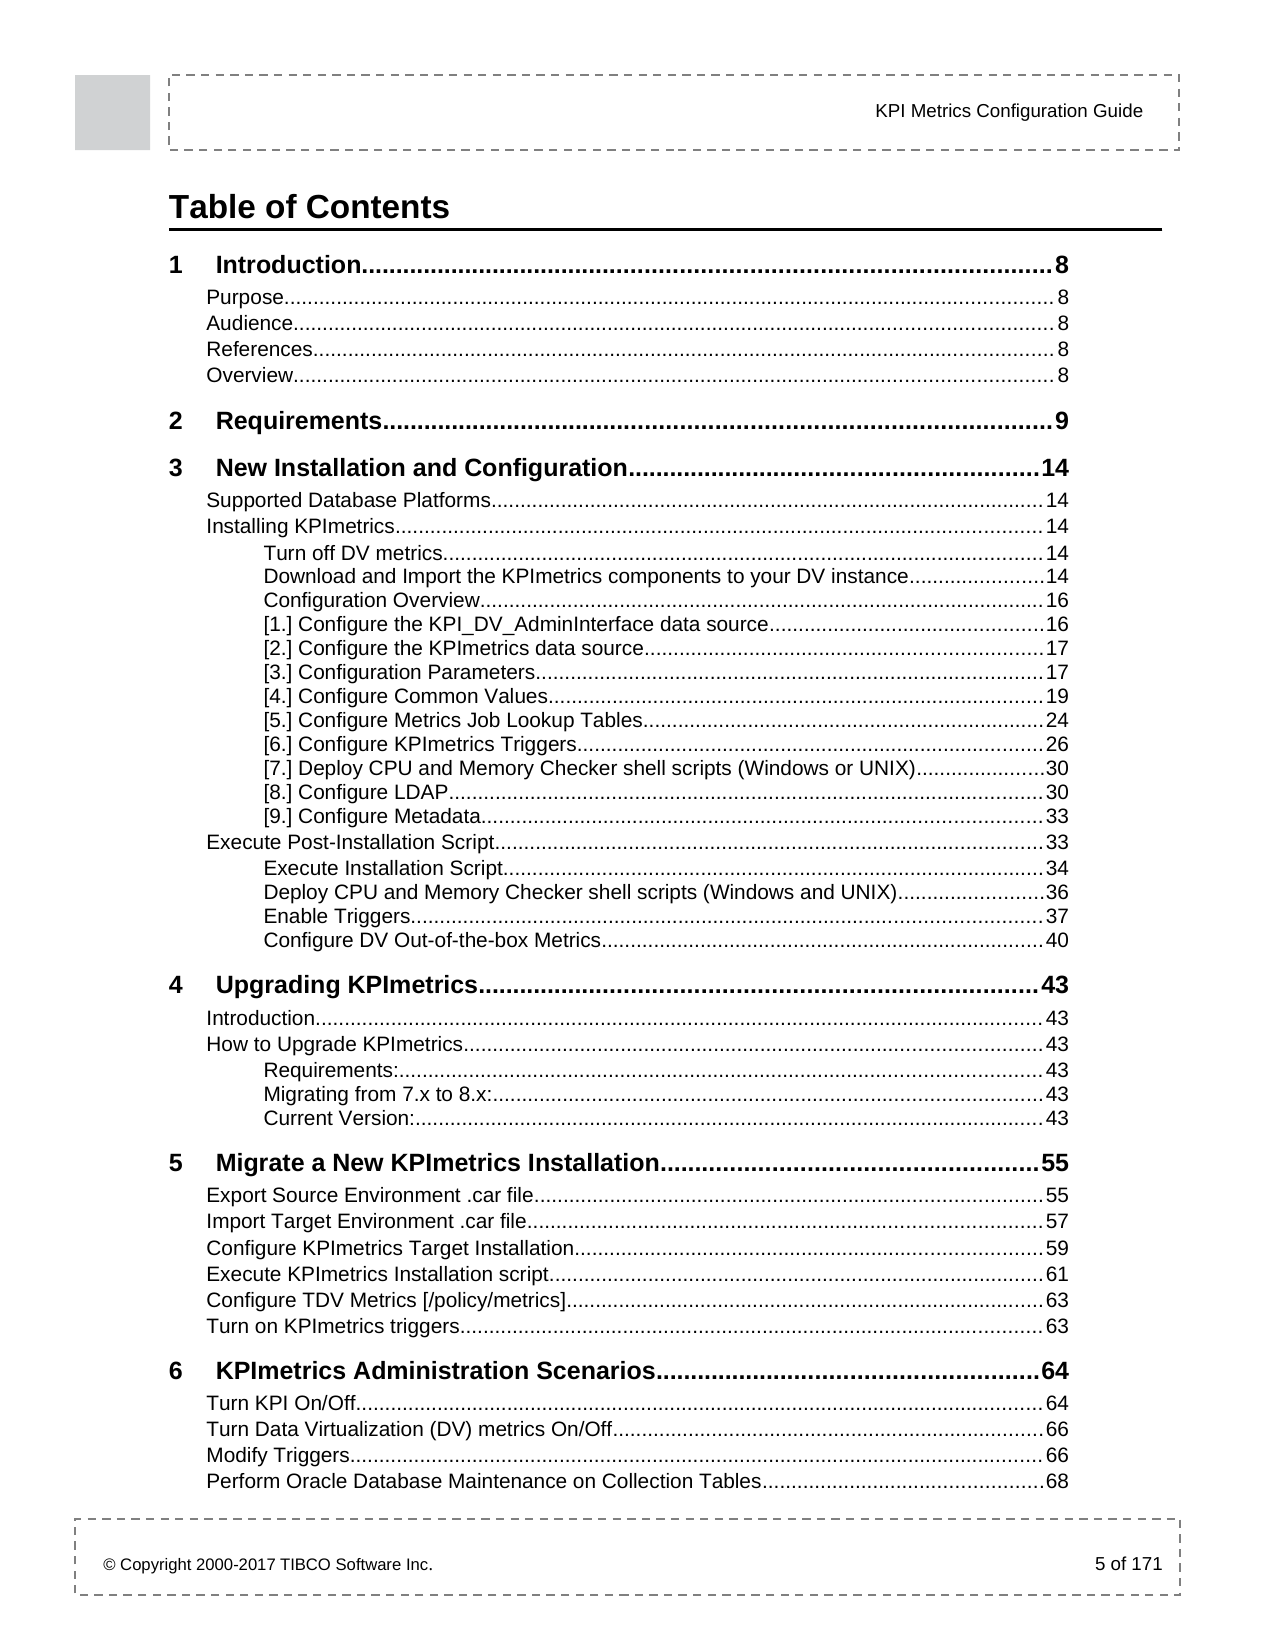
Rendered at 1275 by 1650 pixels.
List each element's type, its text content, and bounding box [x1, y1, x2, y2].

text Introduction 43 [206, 1006, 1162, 1029]
text References 8 [206, 337, 1162, 361]
text Configure KPImetrics Target Installation 59 [206, 1235, 1162, 1259]
text [6.] Configure KPImetrics Triggers 26 [263, 732, 1162, 756]
text 5 Migrate a New KPImetrics Installation 55 [169, 1148, 1162, 1177]
text Download and Import the KPImetrics components to your DV instance 14 [263, 564, 1162, 588]
text Turn Data Virtualization (DV) metrics On/Off 66 [206, 1417, 1162, 1441]
text Migrating from 7.x to 8.x: 43 [263, 1082, 1162, 1106]
text 3 New Installation and Configuration 14 [169, 453, 1162, 482]
text Requirements: 43 [263, 1058, 1162, 1082]
text Purpose 8 [206, 285, 1162, 309]
text Turn on KPImetrics triggers 63 [206, 1313, 1162, 1337]
text [5.] Configure Metrics Job Lookup Tables 24 [263, 708, 1162, 732]
text How to Upgrade KPImetrics 43 [206, 1032, 1162, 1056]
text Table of Contents [169, 187, 1162, 228]
text 2 Requirements 9 [169, 406, 1162, 434]
text Turn KPI On/Off 64 [206, 1391, 1162, 1415]
text Audience 8 [206, 311, 1162, 335]
text Import Target Environment .car file 57 [206, 1209, 1162, 1233]
text 4 Upgrading KPImetrics 43 [169, 971, 1162, 999]
text Configure DV Out-of-the-box Metrics 40 [263, 928, 1162, 952]
text Perform Oracle Database Maintenance on Collection Tables 68 [206, 1469, 1162, 1493]
text Current Version: 43 [263, 1106, 1162, 1129]
text Overview 8 [206, 363, 1162, 387]
text 1 Introduction 8 [169, 250, 1162, 279]
text Export Source Environment .car file 55 [206, 1183, 1162, 1207]
text [2.] Configure the KPImetrics data source 17 [263, 636, 1162, 660]
text Turn off DV metrics 14 [263, 540, 1162, 564]
text [3.] Configuration Parameters 17 [263, 660, 1162, 684]
text Configure TDV Metrics [/policy/metrics] 63 [206, 1287, 1162, 1311]
text [8.] Configure LDAP 30 [263, 780, 1162, 804]
text 6 KPImetrics Administration Scenarios 64 [169, 1356, 1162, 1385]
text [7.] Deploy CPU and Memory Checker shell scripts (Windows or UNIX) 30 [263, 756, 1162, 780]
text [4.] Configure Common Values 19 [263, 684, 1162, 708]
text Modify Triggers 66 [206, 1443, 1162, 1467]
text Execute KPImetrics Installation script 61 [206, 1261, 1162, 1285]
text [1.] Configure the KPI_DV_AdminInterface data source 16 [263, 612, 1162, 636]
text [9.] Configure Metadata 33 [263, 804, 1162, 828]
text Enable Triggers 37 [263, 904, 1162, 928]
text Configuration Overview 16 [263, 588, 1162, 612]
text Execute Post-Installation Script 33 [206, 830, 1162, 854]
text Installing KPImetrics 14 [206, 514, 1162, 538]
text Supported Database Platforms 14 [206, 488, 1162, 512]
text Deploy CPU and Memory Checker shell scripts (Windows and UNIX) 36 [263, 880, 1162, 904]
text Execute Installation Script 34 [263, 856, 1162, 880]
